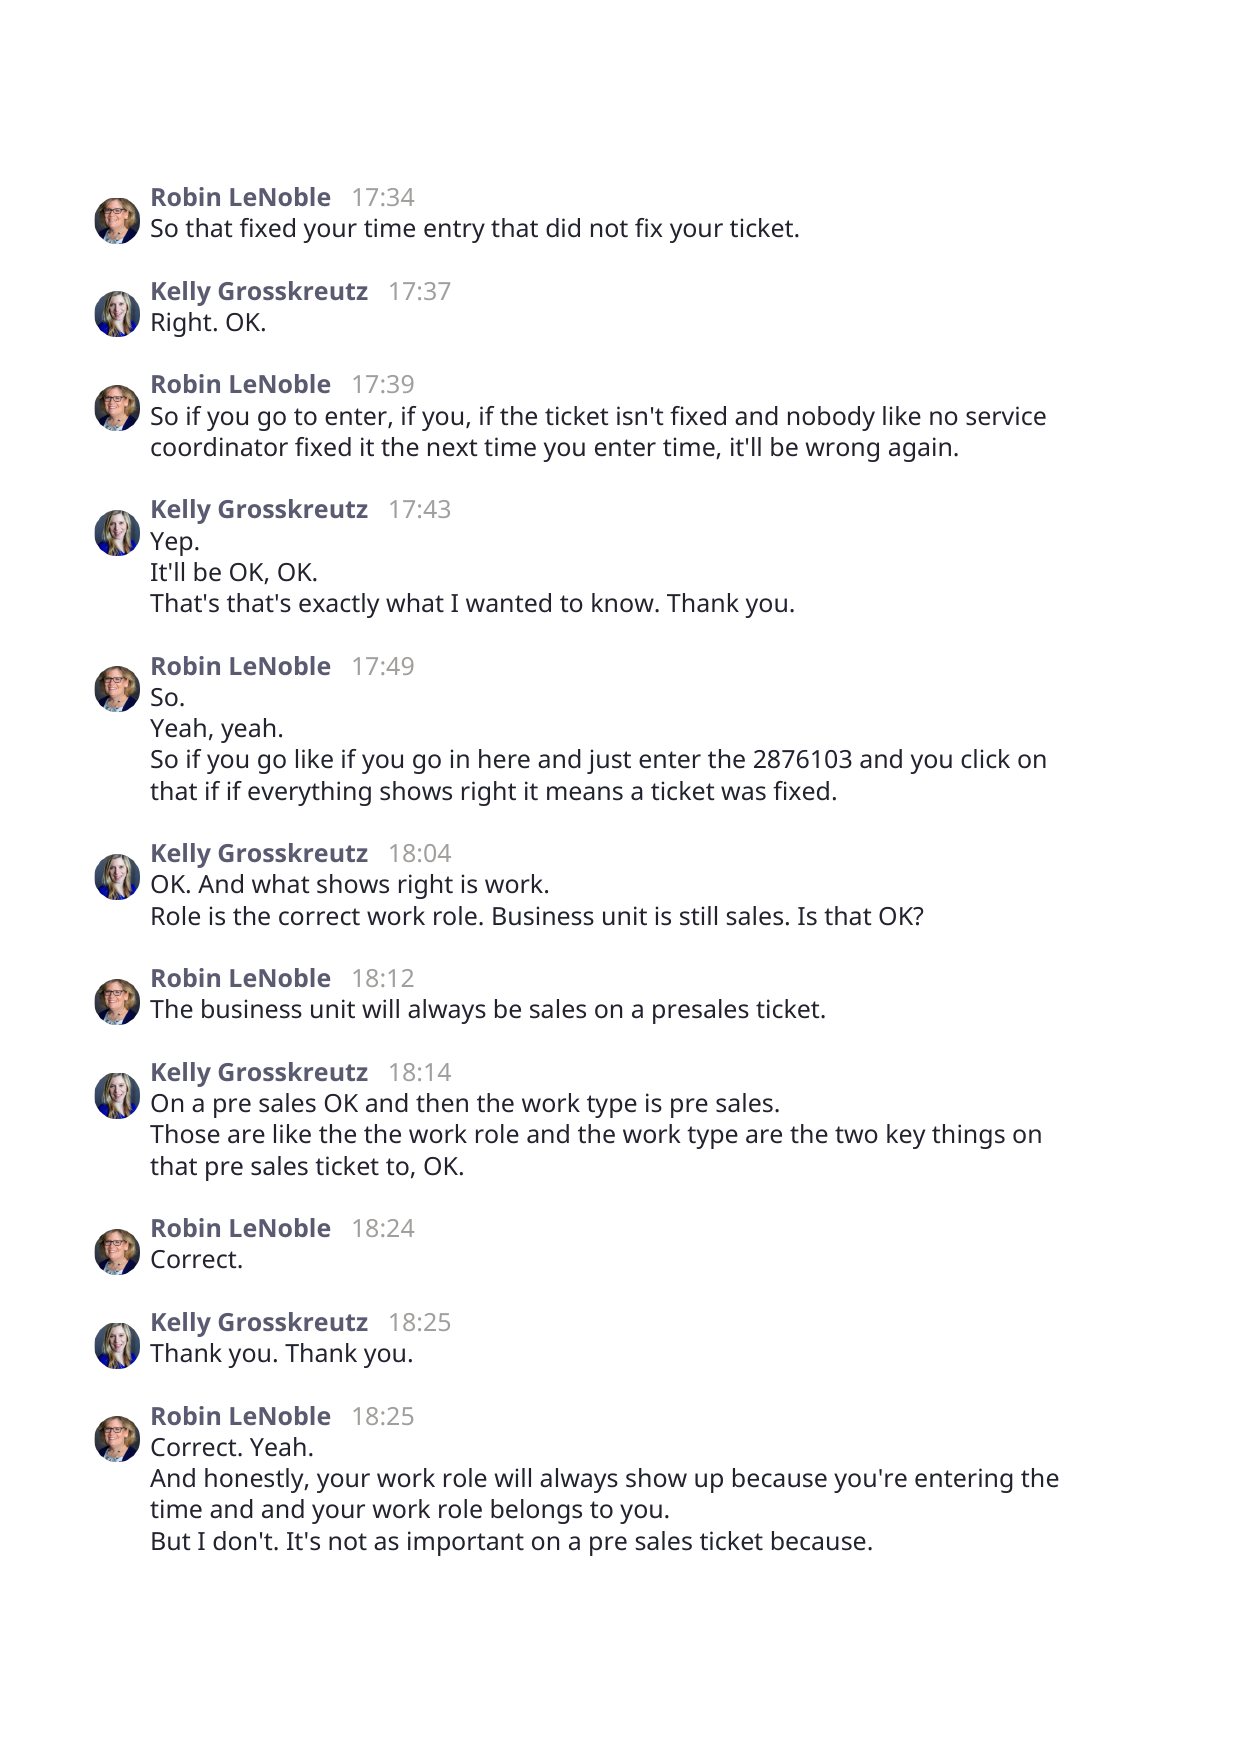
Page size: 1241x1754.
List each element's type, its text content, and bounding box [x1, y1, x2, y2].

picture [94, 854, 140, 900]
picture [94, 1416, 140, 1462]
picture [94, 979, 140, 1025]
text Kelly Grosskreutz 18:25 Thank you. Thank you. [150, 1275, 1090, 1369]
text Robin LeNoble 18:12 The business unit will always be sales on a presales ticket. [150, 931, 1090, 1025]
picture [94, 510, 140, 556]
text Kelly Grosskreutz 17:43 Yep. It'll be OK, OK. That's that's exactly what I wanted to know. Thank you. [150, 462, 1090, 619]
text Kelly Grosskreutz 17:37 Right. OK. [150, 244, 1090, 337]
text Robin LeNoble 18:24 Correct. [150, 1181, 1090, 1275]
text Robin LeNoble 17:34 So that fixed your time entry that did not fix your ticket. [150, 150, 1090, 244]
picture [94, 1073, 140, 1119]
text Kelly Grosskreutz 18:14 On a pre sales OK and then the work type is pre sales. Those are like the the work role and the work type are the two key things on that pre sales ticket to, OK. [150, 1025, 1090, 1181]
picture [94, 385, 140, 431]
picture [94, 198, 140, 244]
picture [94, 1323, 140, 1369]
text Kelly Grosskreutz 18:04 OK. And what shows right is work. Role is the correct work role. Business unit is still sales. Is that OK? [150, 806, 1090, 931]
picture [94, 666, 140, 712]
text Robin LeNoble 17:39 So if you go to enter, if you, if the ticket isn't fixed and nobody like no service coordinator fixed it the next time you enter time, it'll be wrong again. [150, 337, 1090, 462]
text Robin LeNoble 18:25 Correct. Yeah. And honestly, your work role will always show up because you're entering the time and and your work role belongs to you. But I don't. It's not as important on a pre sales ticket because. [150, 1369, 1090, 1556]
picture [94, 1229, 140, 1275]
text Robin LeNoble 17:49 So. Yeah, yeah. So if you go like if you go in here and just enter the 2876103 and you click on that if if everything shows right it means a ticket was fixed. [150, 619, 1090, 806]
picture [94, 291, 140, 337]
